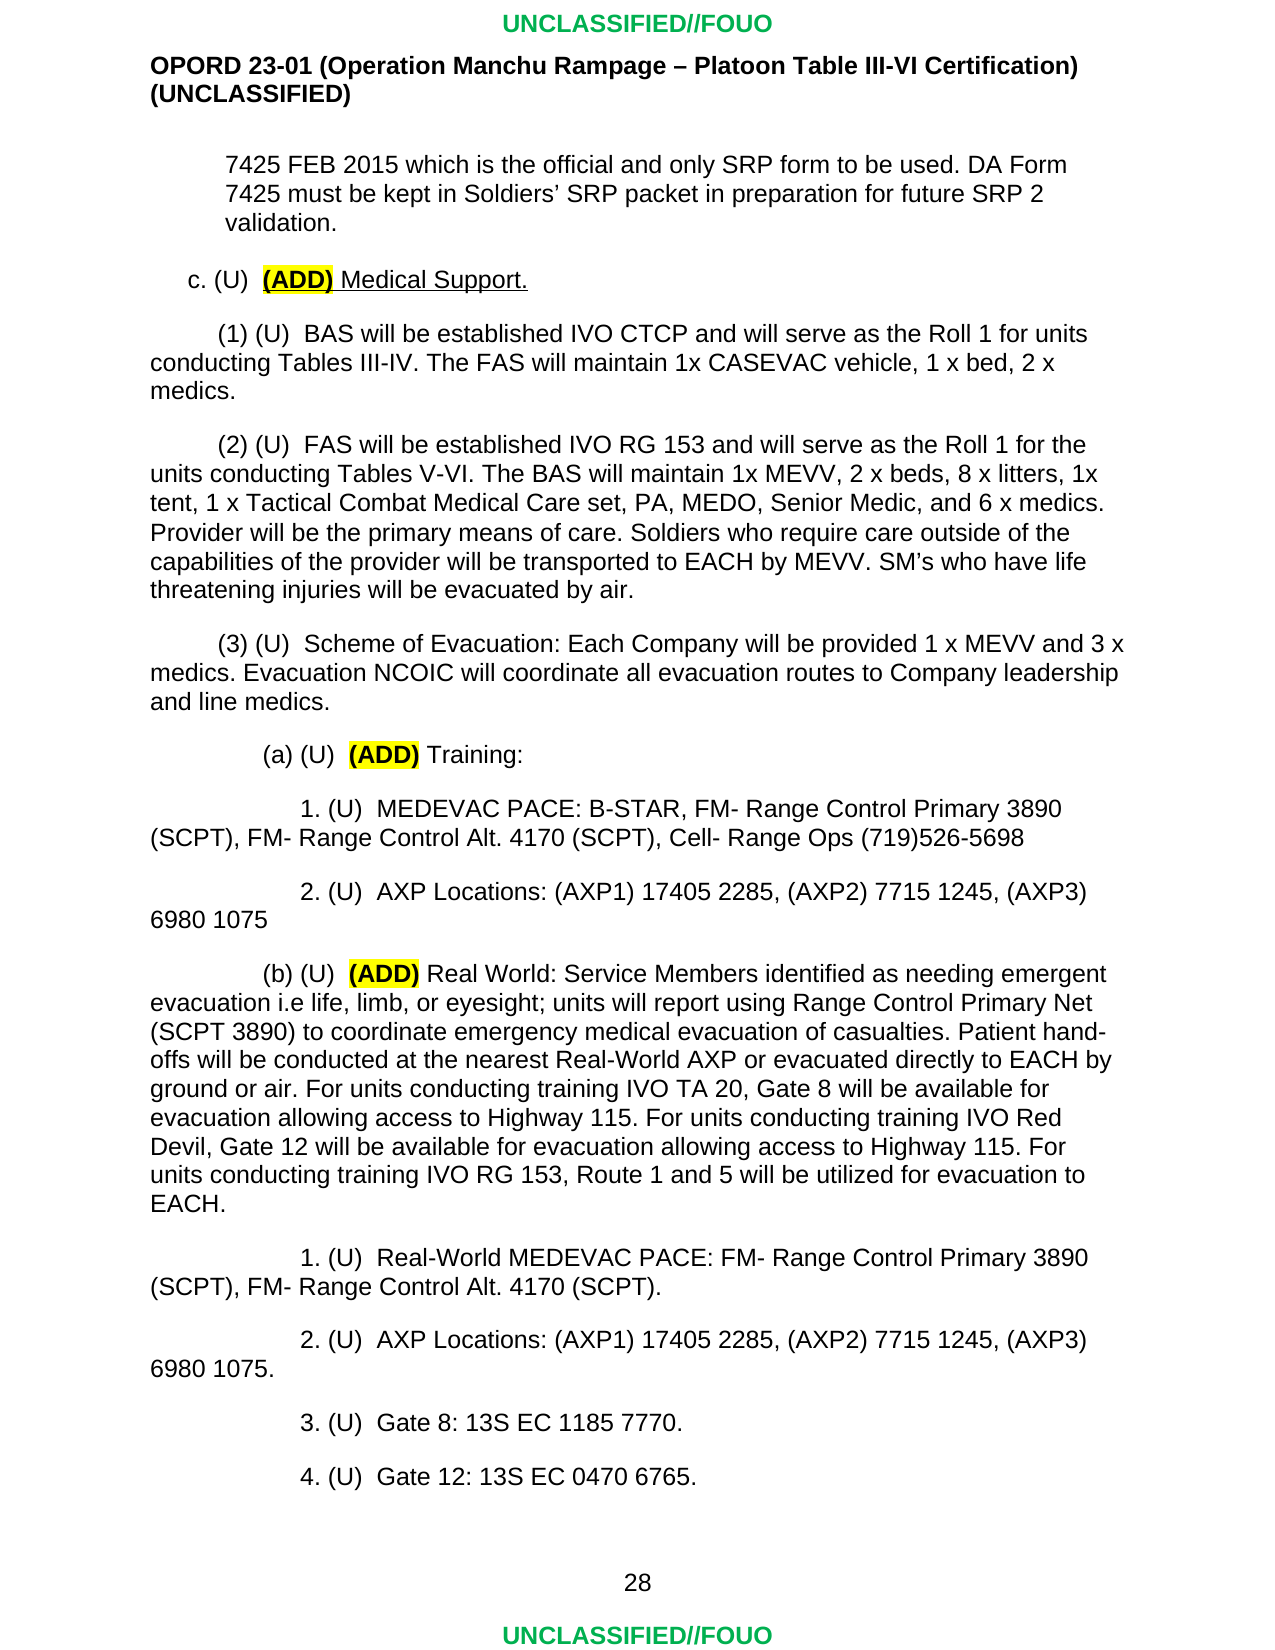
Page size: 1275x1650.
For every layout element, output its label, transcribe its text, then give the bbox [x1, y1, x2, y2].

list AXP Locations: (AXP1) 17405 2285, (AXP2) 7715 1245, (AXP3) 6980 1075. [150, 1326, 1125, 1383]
list Real-World MEDEVAC PACE: FM- Range Control Primary 3890 (SCPT), FM- Range Control Alt. 4170 (SCPT). [150, 1243, 1125, 1301]
list FAS will be established IVO RG 153 and will serve as the Roll 1 for the units conducting Tables V-VI. The BAS will maintain 1x MEVV, 2 x beds, 8 x litters, 1x tent, 1 x Tactical Combat Medical Care set, PA, MEDO, Senior Medic, and 6 x medics. Provider will be the primary means of care. Soldiers who require care outside of the capabilities of the provider will be transported to EACH by MEVV. SM’s who have life threatening injuries will be evacuated by air. [150, 430, 1125, 604]
list (ADD) Training: [419, 741, 1125, 769]
list AXP Locations: (AXP1) 17405 2285, (AXP2) 7715 1245, (AXP3) 6980 1075 [150, 877, 1125, 934]
list Gate 8: 13S EC 1185 7770. [150, 1408, 1125, 1437]
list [225, 150, 1129, 236]
list Gate 12: 13S EC 0470 6765. [150, 1462, 1125, 1491]
list MEDEVAC PACE: B-STAR, FM- Range Control Primary 3890 (SCPT), FM- Range Control Alt. 4170 (SCPT), Cell- Range Ops (719)526-5698 [150, 794, 1125, 852]
list (ADD) Medical Support. [333, 265, 1125, 294]
list (ADD) Training: [150, 741, 349, 769]
list Scheme of Evacuation: Each Company will be provided 1 x MEVV and 3 x medics. Evacuation NCOIC will coordinate all evacuation routes to Company leadership and line medics. [150, 629, 1125, 716]
list (ADD) Real World: Service Members identified as needing emergent evacuation i.e life, limb, or eyesight; units will report using Range Control Primary Net (SCPT 3890) to coordinate emergency medical evacuation of casualties. Patient hand-offs will be conducted at the nearest Real-World AXP or evacuated directly to EACH by ground or air. For units conducting training IVO TA 20, Gate 8 will be available for evacuation allowing access to Highway 115. For units conducting training IVO Red Devil, Gate 12 will be available for evacuation allowing access to Highway 115. For units conducting training IVO RG 153, Route 1 and 5 will be utilized for evacuation to EACH. [150, 959, 1125, 1218]
list BAS will be established IVO CTCP and will serve as the Roll 1 for units conducting Tables III-IV. The FAS will maintain 1x CASEVAC vehicle, 1 x bed, 2 x medics. [150, 319, 1125, 405]
list (ADD) Medical Support. [150, 265, 263, 294]
